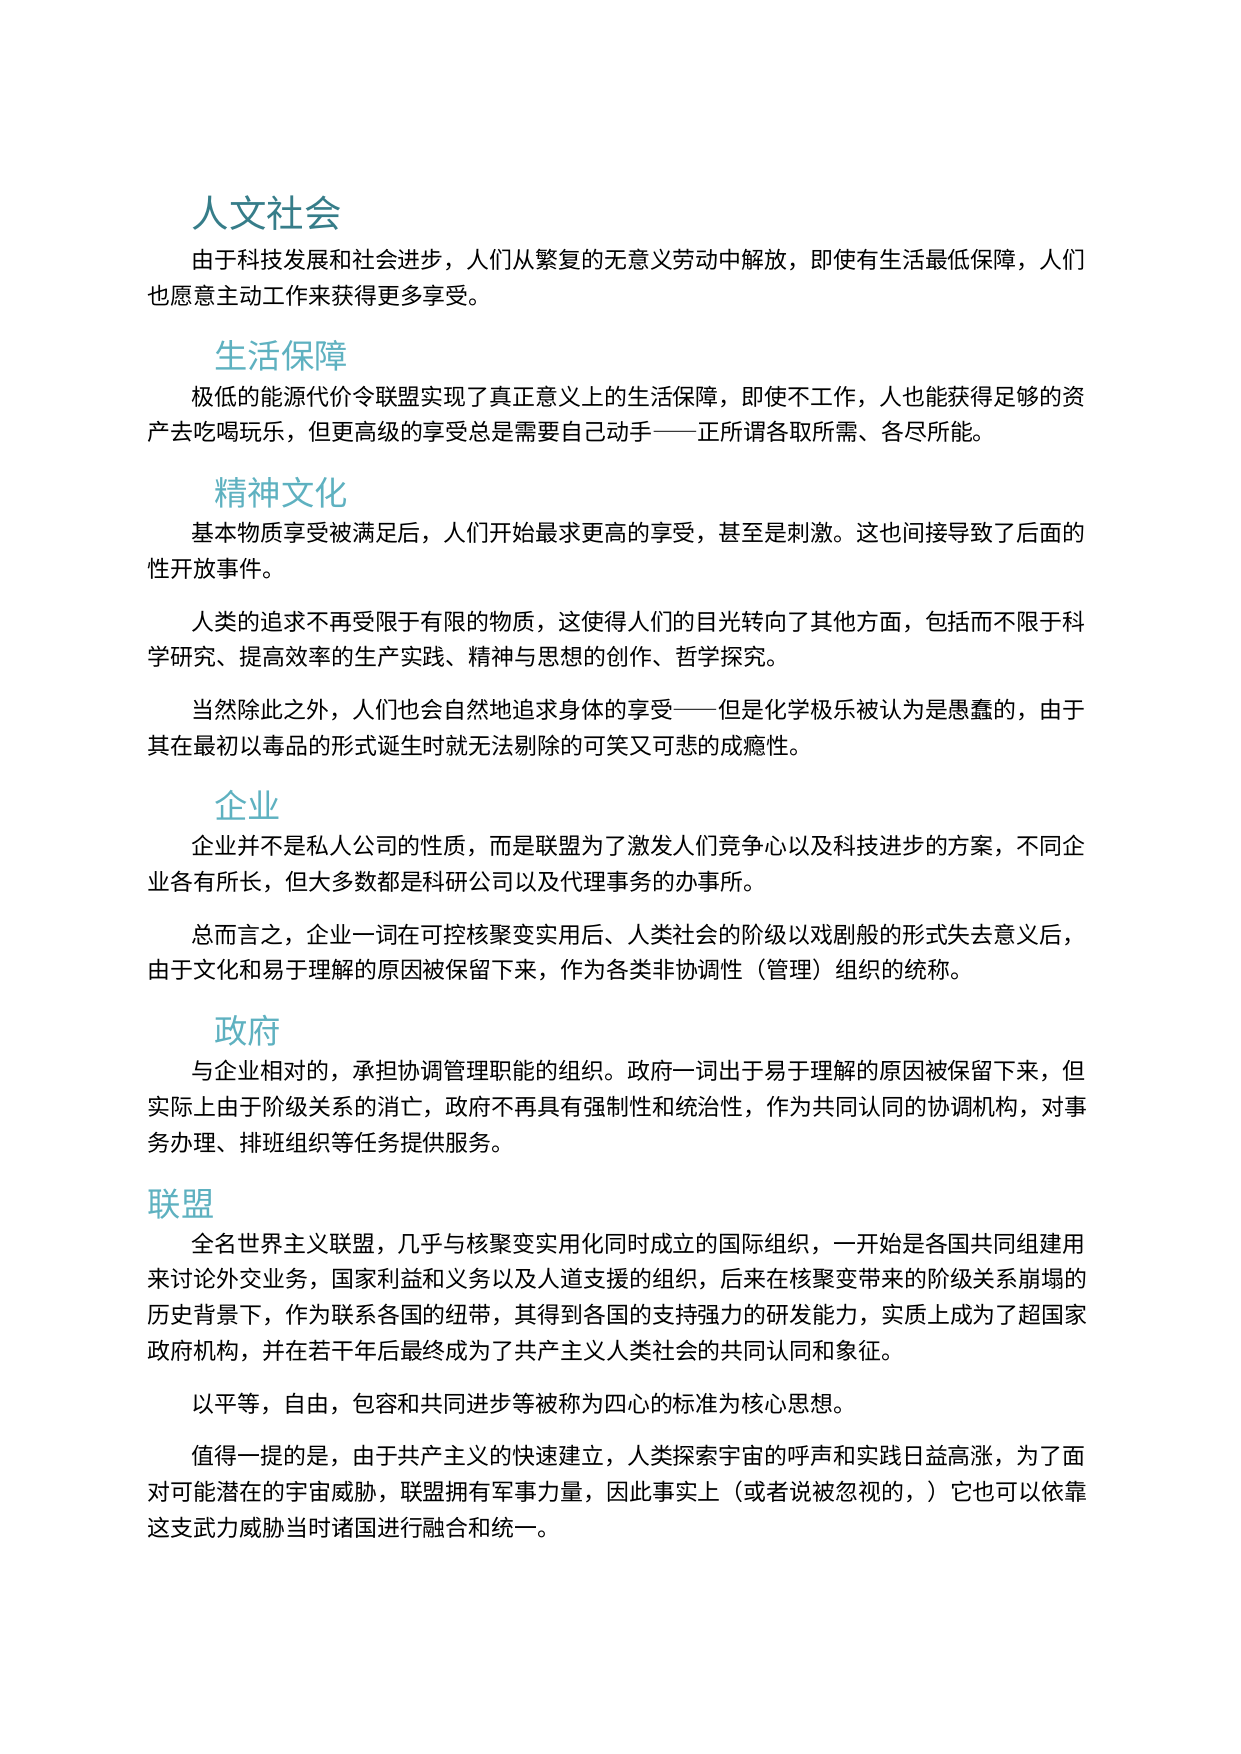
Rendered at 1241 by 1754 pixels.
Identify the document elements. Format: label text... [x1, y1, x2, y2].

text 总而言之，企业一词在可控核聚变实用后、人类社会的阶级以戏剧般的形式失去意义后，由于文化和易于理解的原因被保留下来，作为各类非协调性（管理）组织的统称。 [148, 917, 1093, 986]
text 由于科技发展和社会进步，人们从繁复的无意义劳动中解放，即使有生活最低保障，人们也愿意主动工作来获得更多享受。 [148, 242, 1093, 311]
text 值得一提的是，由于共产主义的快速建立，人类探索宇宙的呼声和实践日益高涨，为了面对可能潜在的宇宙威胁，联盟拥有军事力量，因此事实上（或者说被忽视的，）它也可以依靠这支武力威胁当时诸国进行融合和统一。 [148, 1438, 1093, 1543]
text 以平等，自由，包容和共同进步等被称为四心的标准为核心思想。 [148, 1386, 1093, 1419]
text 极低的能源代价令联盟实现了真正意义上的生活保障，即使不工作，人也能获得足够的资产去吃喝玩乐，但更高级的享受总是需要自己动手——正所谓各取所需、各尽所能。 [148, 378, 1093, 447]
text 人类的追求不再受限于有限的物质，这使得人们的目光转向了其他方面，包括而不限于科学研究、提高效率的生产实践、精神与思想的创作、哲学探究。 [148, 603, 1093, 672]
subtitle 联盟 [148, 1177, 1093, 1226]
subtitle 人文社会 [148, 183, 1093, 238]
text 基本物质享受被满足后，人们开始最求更高的享受，甚至是刺激。这也间接导致了后面的性开放事件。 [148, 515, 1093, 584]
text 企业并不是私人公司的性质，而是联盟为了激发人们竞争心以及科技进步的方案，不同企业各有所长，但大多数都是科研公司以及代理事务的办事所。 [148, 828, 1093, 897]
text 与企业相对的，承担协调管理职能的组织。政府一词出于易于理解的原因被保留下来，但实际上由于阶级关系的消亡，政府不再具有强制性和统治性，作为共同认同的协调机构，对事务办理、排班组织等任务提供服务。 [148, 1053, 1093, 1158]
text 全名世界主义联盟，几乎与核聚变实用化同时成立的国际组织，一开始是各国共同组建用来讨论外交业务，国家利益和义务以及人道支援的组织，后来在核聚变带来的阶级关系崩塌的历史背景下，作为联系各国的纽带，其得到各国的支持强力的研发能力，实质上成为了超国家政府机构，并在若干年后最终成为了共产主义人类社会的共同认同和象征。 [148, 1226, 1093, 1366]
subtitle 生活保障 [148, 330, 1093, 378]
text 当然除此之外，人们也会自然地追求身体的享受——但是化学极乐被认为是愚蠢的，由于其在最初以毒品的形式诞生时就无法剔除的可笑又可悲的成瘾性。 [148, 692, 1093, 761]
subtitle 政府 [148, 1005, 1093, 1053]
subtitle 精神文化 [148, 467, 1093, 515]
subtitle 企业 [148, 780, 1093, 828]
